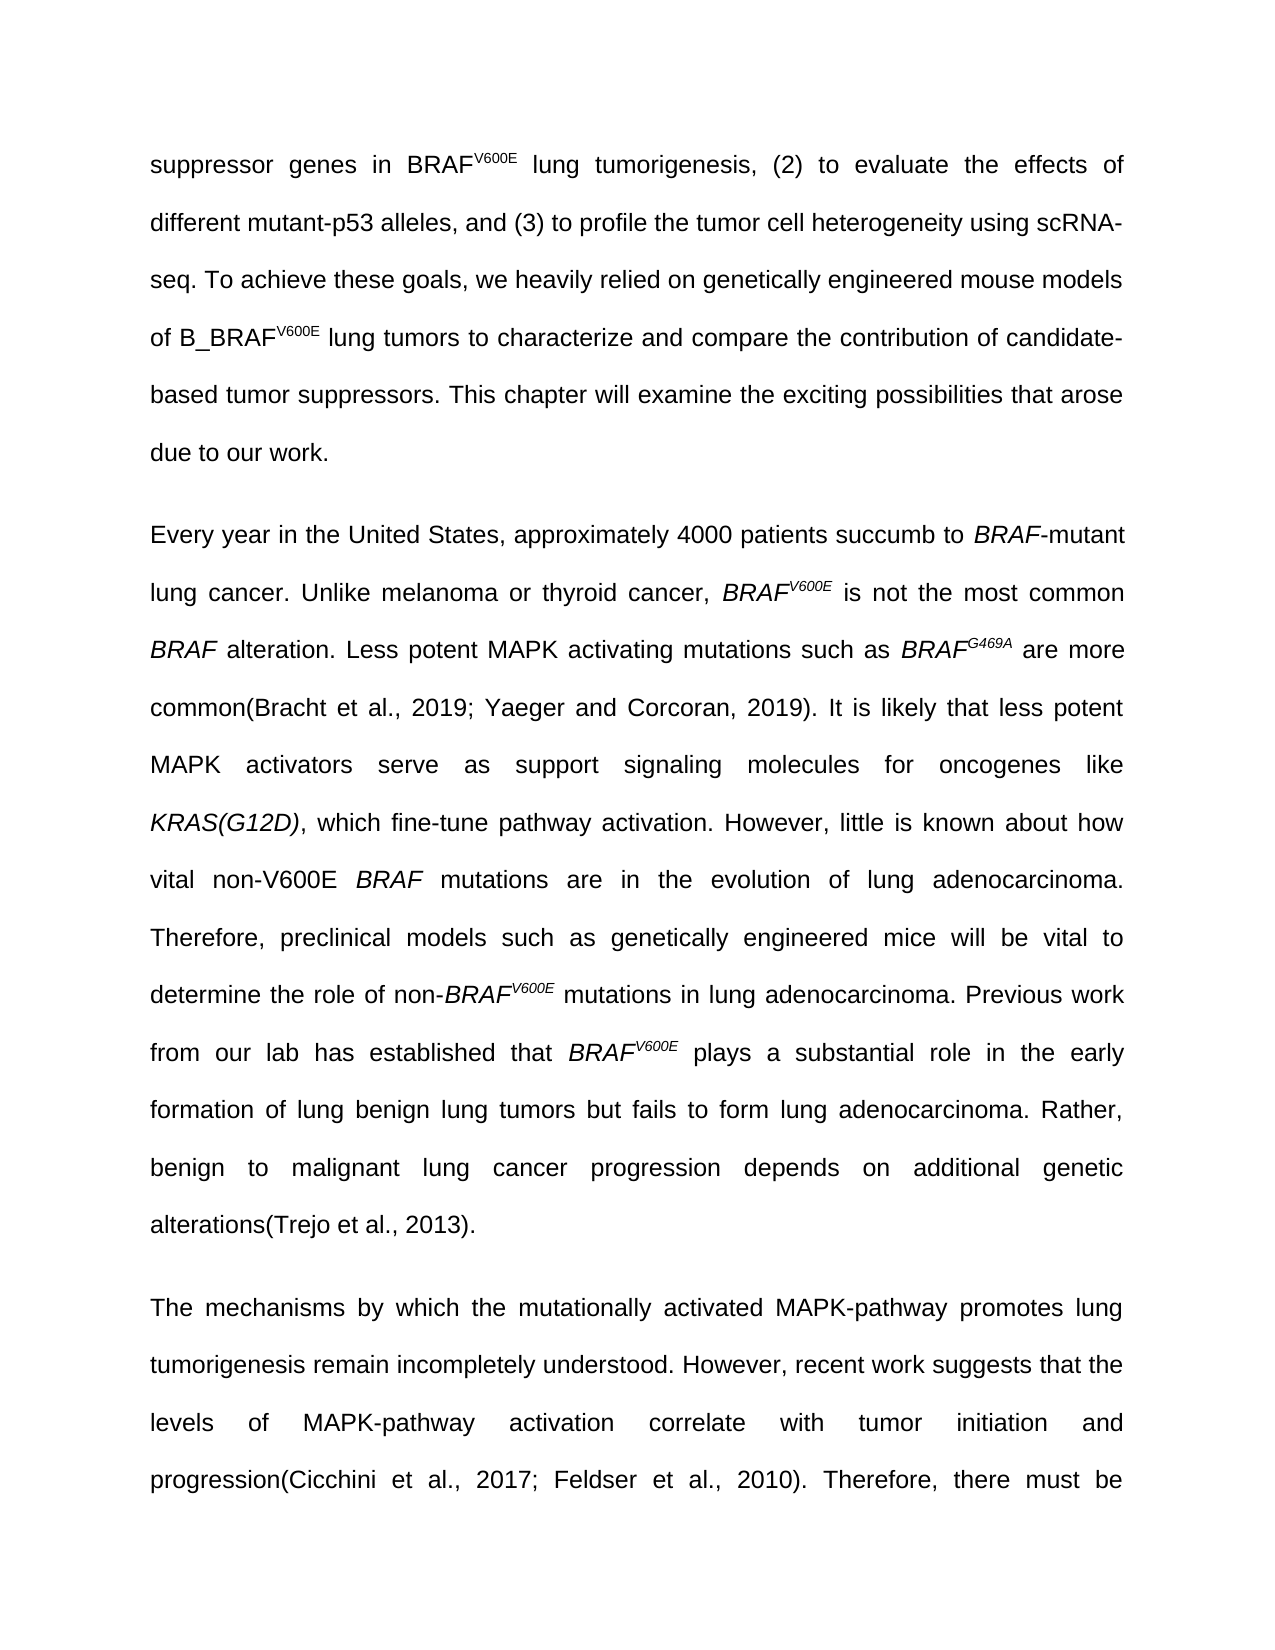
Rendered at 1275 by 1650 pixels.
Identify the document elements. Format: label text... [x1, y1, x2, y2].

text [150, 1292, 1125, 1494]
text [150, 150, 1125, 466]
text Every year in the United States, approximately 4000 patients succumb to BRAF-mutant lung cancer. Unlike melanoma or thyroid cancer, BRAFV600E is not the most common BRAF alteration. Less potent MAPK activating mutations such as BRAFG469A are more common(Bracht et al., 2019; Yaeger and Corcoran, 2019). It is likely that less potent MAPK activators serve as support signaling molecules for oncogenes like KRAS(G12D), which fine-tune pathway activation. However, little is known about how vital non-V600E BRAF mutations are in the evolution of lung adenocarcinoma. Therefore, preclinical models such as genetically engineered mice will be vital to determine the role of non-BRAFV600E mutations in lung adenocarcinoma. Previous work from our lab has established that BRAFV600E plays a substantial role in the early formation of lung benign lung tumors but fails to form lung adenocarcinoma. Rather, benign to malignant lung cancer progression depends on additional genetic alterations(Trejo et al., 2013). [150, 520, 1125, 1239]
